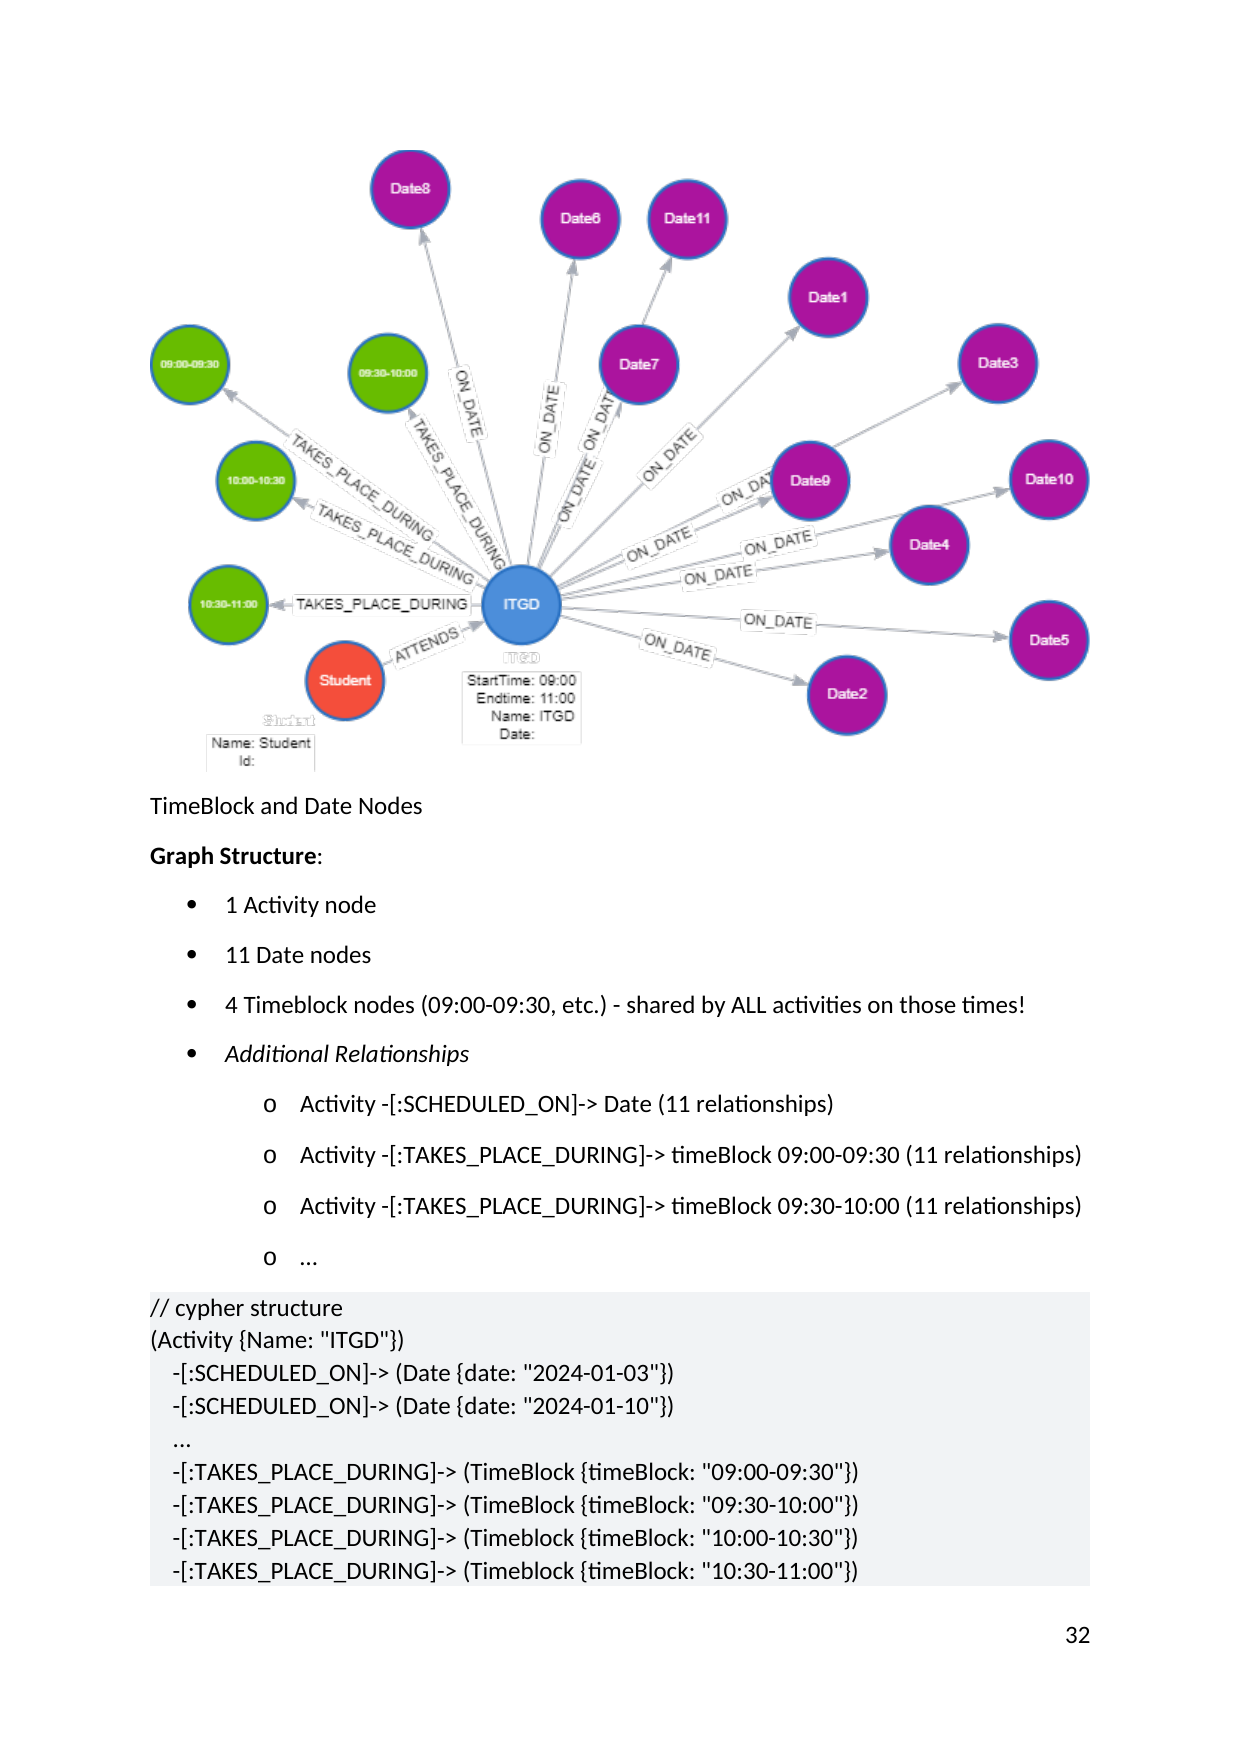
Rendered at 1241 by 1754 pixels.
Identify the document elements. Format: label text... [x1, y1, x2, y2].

list Activity -[:SCHEDULED_ON]-> Date (11 relationships) [262, 1088, 1090, 1120]
list … [262, 1241, 1090, 1273]
list Activity -[:TAKES_PLACE_DURING]-> timeBlock 09:00-09:30 (11 relationships) [262, 1139, 1090, 1171]
text TimeBlock and Date Nodes [150, 791, 1090, 821]
text // cypher structure (Activity {Name: "ITGD"}) -[:SCHEDULED_ON]-> (Date {date: "2024-01-03"}) -[:SCHEDULED_ON]-> (Date {date: "2024-01-10"}) ... -[:TAKES_PLACE_DURING]-> (TimeBlock {timeBlock: "09:00-09:30"}) -[:TAKES_PLACE_DURING]-> (TimeBlock {timeBlock: "09:30-10:00"}) -[:TAKES_PLACE_DURING]-> (Timeblock {timeBlock: "10:00-10:30"}) -[:TAKES_PLACE_DURING]-> (Timeblock {timeBlock: "10:30-11:00"}) [150, 1292, 1090, 1586]
list Activity -[:TAKES_PLACE_DURING]-> timeBlock 09:30-10:00 (11 relationships) [262, 1190, 1090, 1222]
list 11 Date nodes [187, 939, 1090, 970]
list Additional Relationships [187, 1038, 1090, 1069]
list 4 Timeblock nodes (09:00-09:30, etc.) - shared by ALL activities on those times! [187, 989, 1090, 1019]
picture [150, 150, 1090, 772]
list 1 Activity node [187, 890, 1090, 920]
text Graph Structure: [150, 840, 1090, 871]
